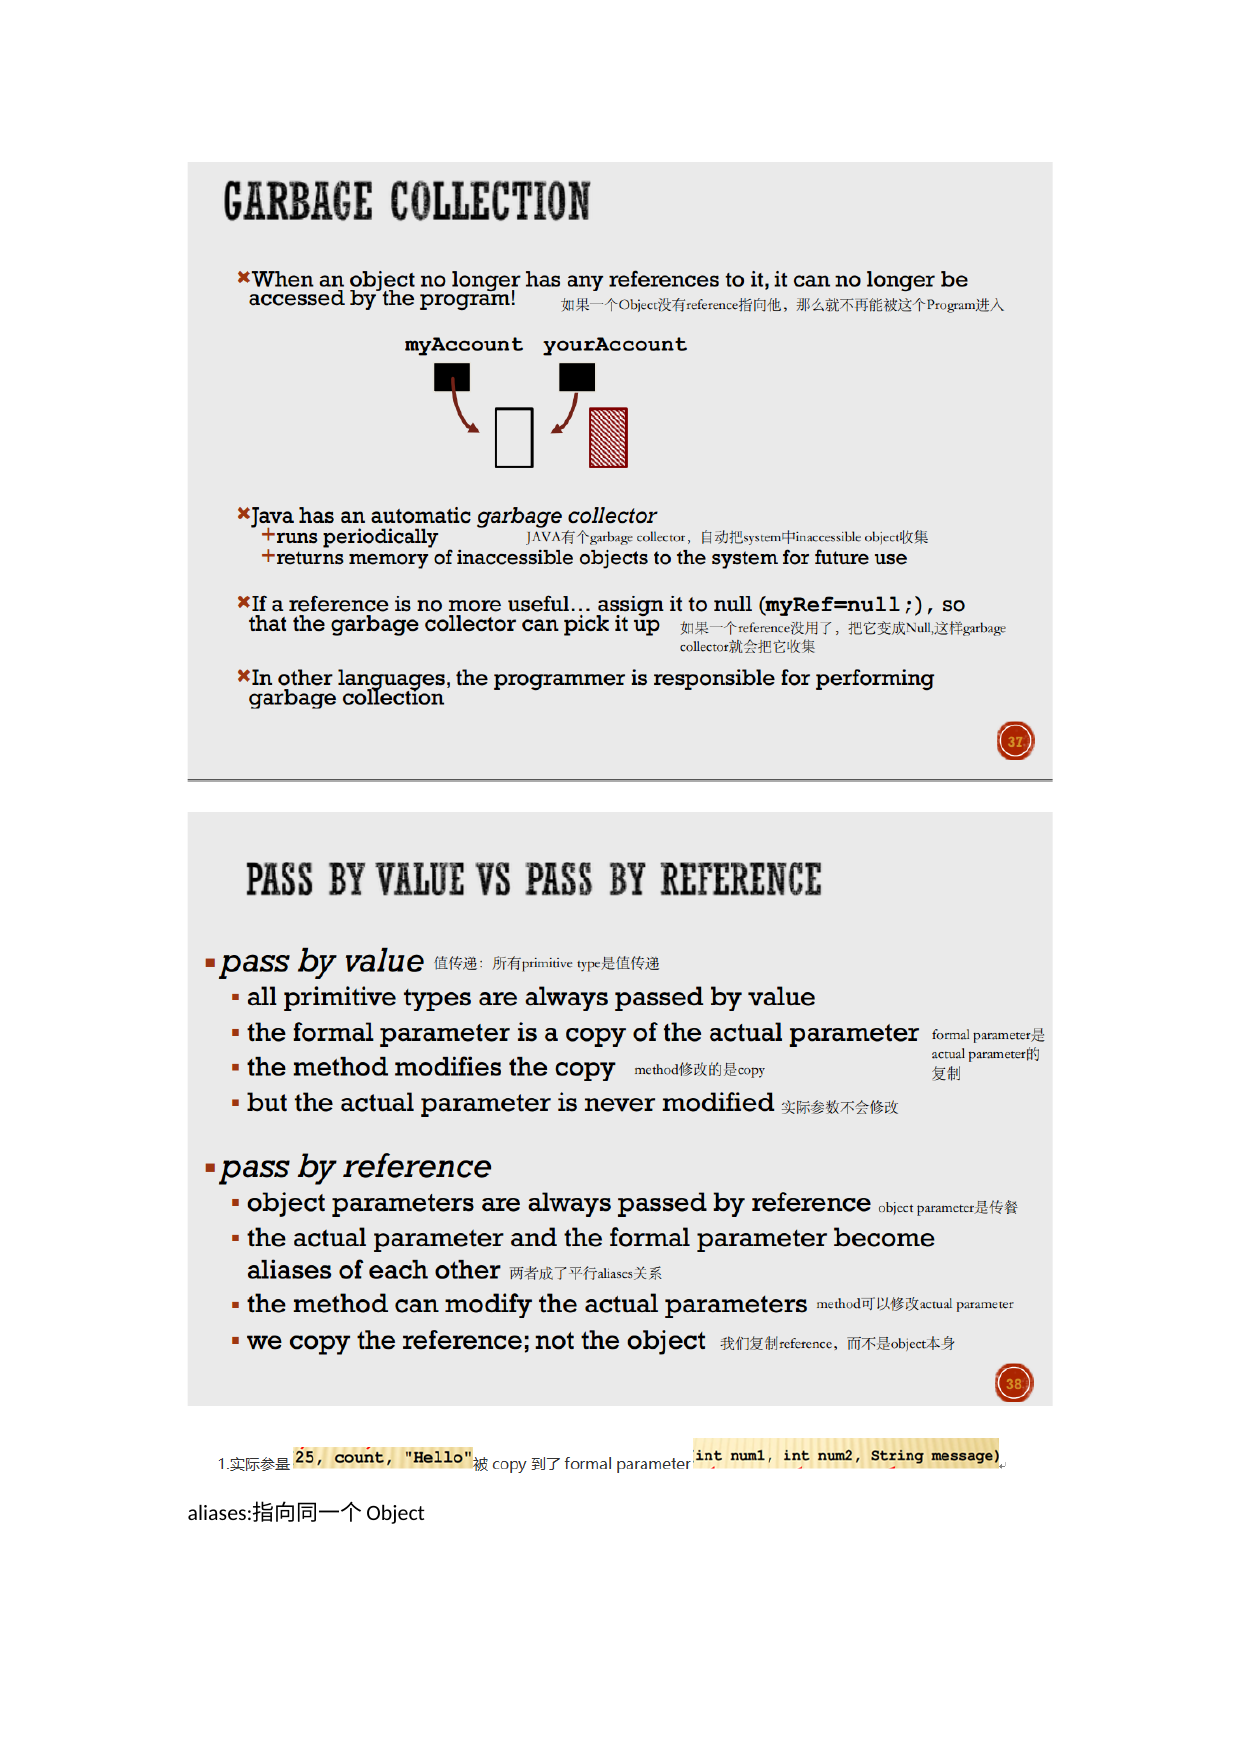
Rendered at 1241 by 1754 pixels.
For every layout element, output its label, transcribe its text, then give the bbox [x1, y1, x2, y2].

picture [187, 812, 1053, 1406]
picture [187, 162, 1053, 782]
picture [187, 1429, 1053, 1489]
text aliases:指向同一个Object [187, 1494, 1053, 1527]
